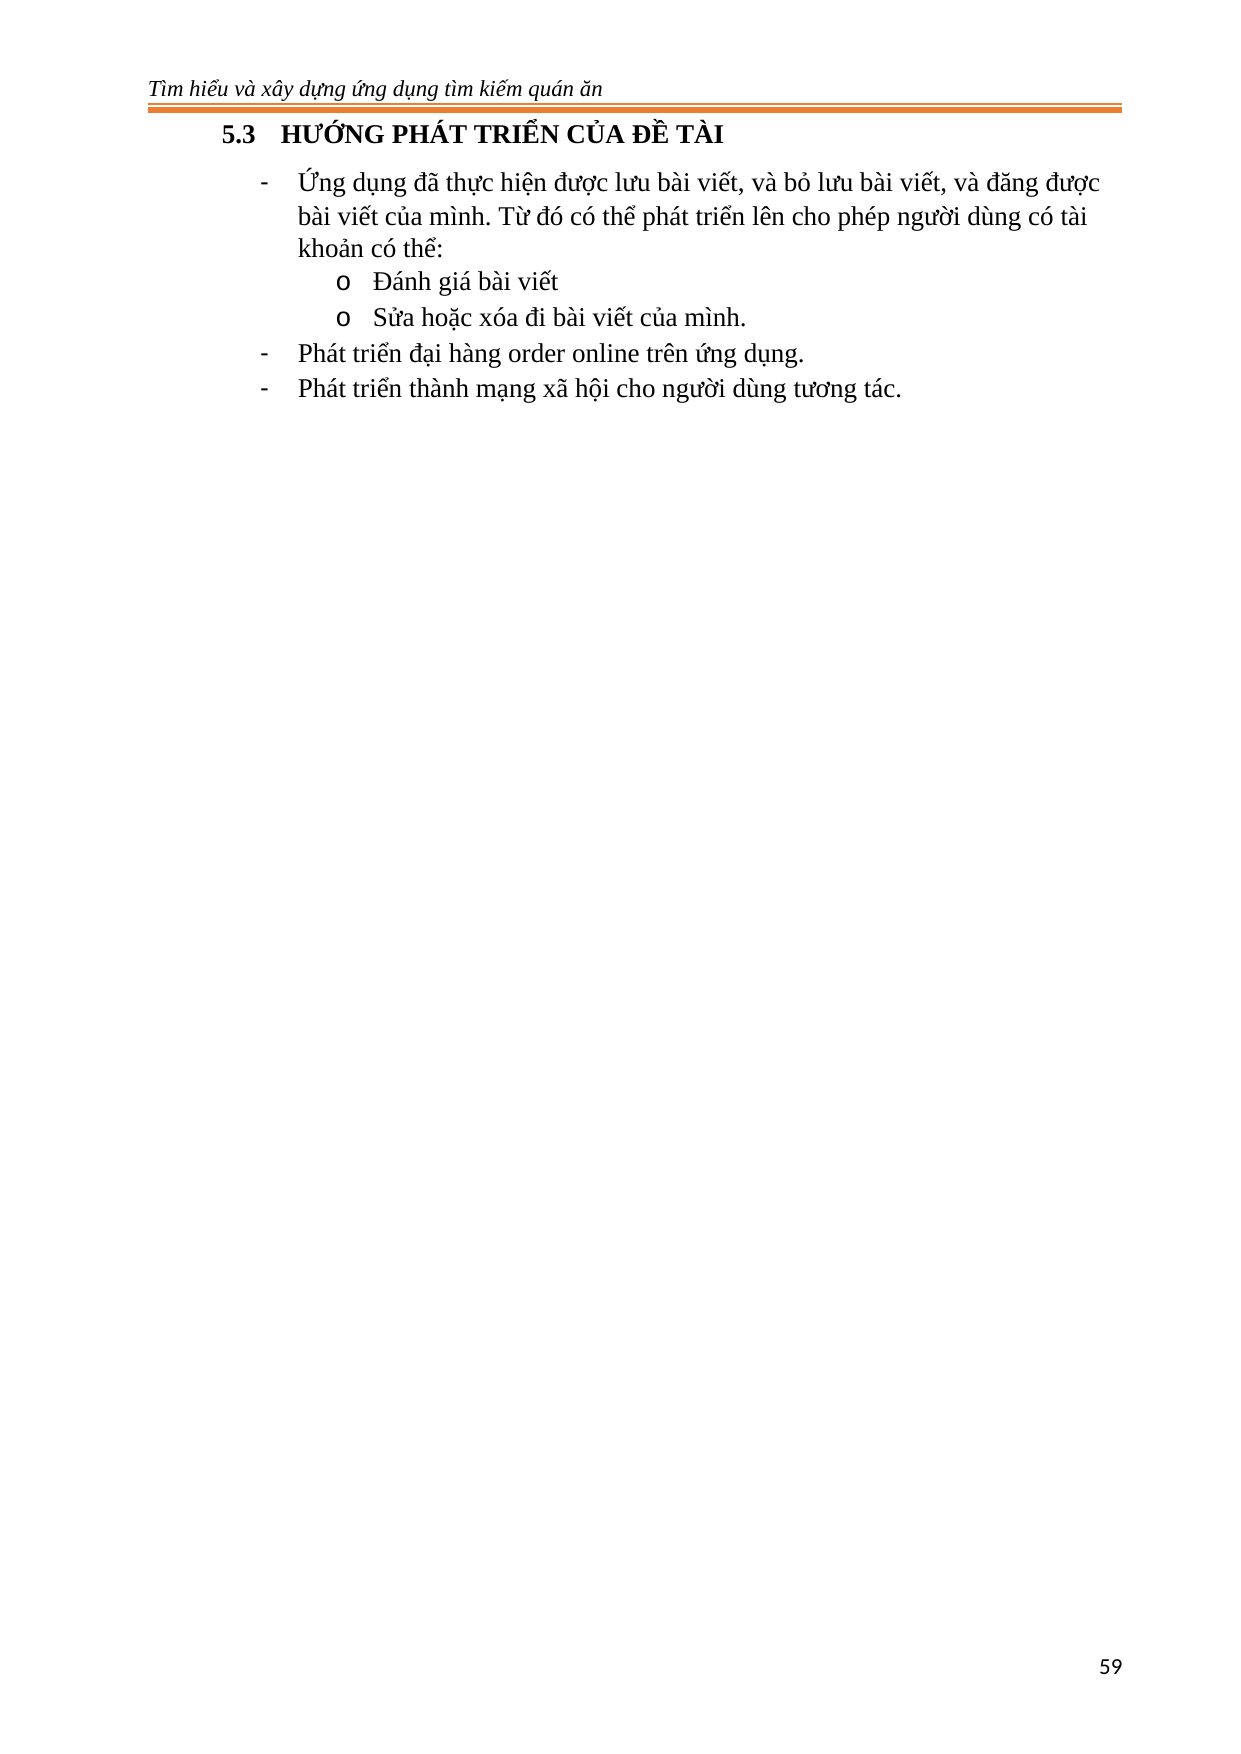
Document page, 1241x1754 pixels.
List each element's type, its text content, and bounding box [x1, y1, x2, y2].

list Ứng dụng đã thực hiện được lưu bài viết, và bỏ lưu bài viết, và đăng được bài viết của mình. Từ đó có thể phát triển lên cho phép người dùng có tài khoản có thể: [260, 165, 1122, 264]
list Sửa hoặc xóa đi bài viết của mình. [335, 301, 1122, 334]
list Phát triển đại hàng order online trên ứng dụng. [260, 336, 1122, 369]
list Đánh giá bài viết [335, 265, 1122, 299]
list HƯỚNG PHÁT TRIỂN CỦA ĐỀ TÀI [222, 118, 1122, 149]
list Phát triển thành mạng xã hội cho người dùng tương tác. [260, 371, 1122, 404]
